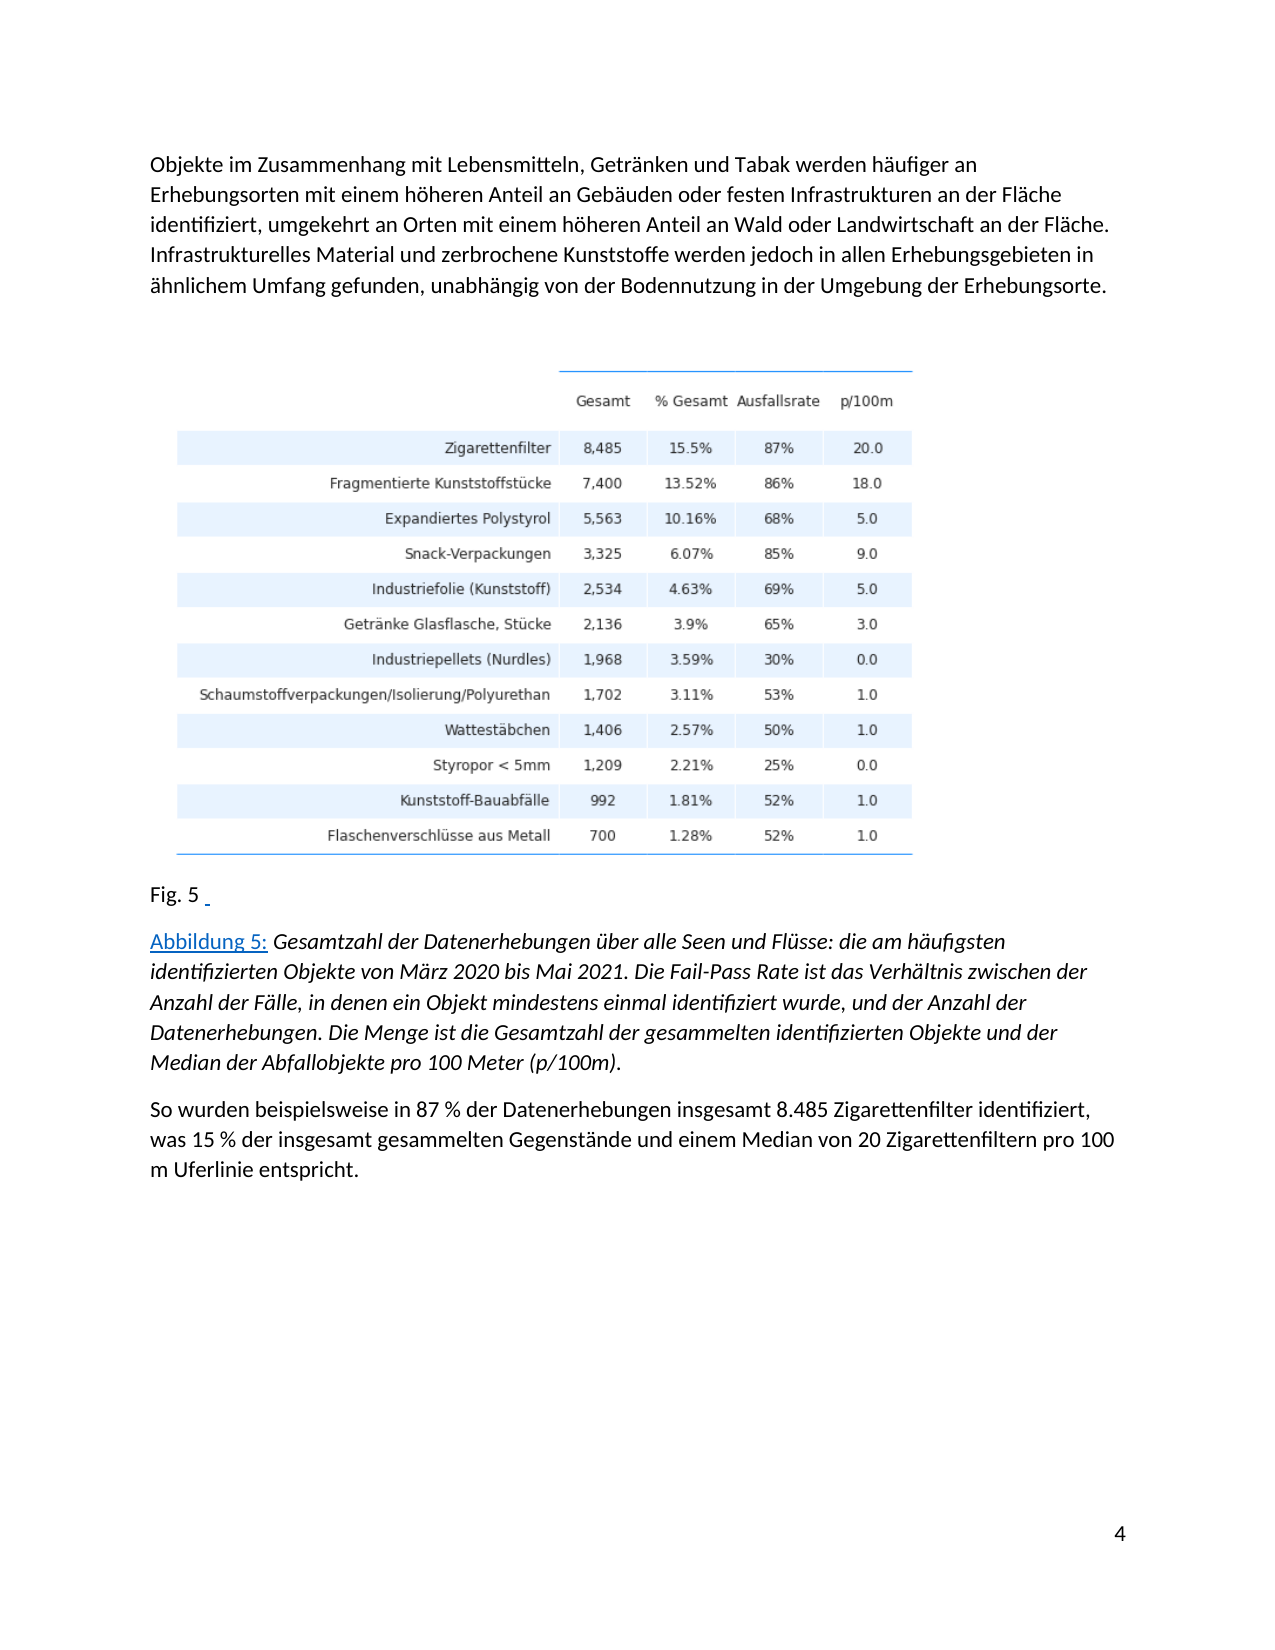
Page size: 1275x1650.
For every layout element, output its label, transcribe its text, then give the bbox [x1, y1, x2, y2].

text Abbildung 5: Gesamtzahl der Datenerhebungen über alle Seen und Flüsse: die am häufigsten identifizierten Objekte von März 2020 bis Mai 2021. Die Fail-Pass Rate ist das Verhältnis zwischen der Anzahl der Fälle, in denen ein Objekt mindestens einmal identifiziert wurde, und der Anzahl der Datenerhebungen. Die Menge ist die Gesamtzahl der gesammelten identifizierten Objekte und der Median der Abfallobjekte pro 100 Meter (p/100m). [150, 927, 1125, 1076]
text Fig. 5 [150, 880, 1125, 908]
text So wurden beispielsweise in 87 % der Datenerhebungen insgesamt 8.485 Zigarettenfilter identifiziert, was 15 % der insgesamt gesammelten Gegenstände und einem Median von 20 Zigarettenfiltern pro 100 m Uferlinie entspricht. [150, 1095, 1125, 1183]
text Objekte im Zusammenhang mit Lebensmitteln, Getränken und Tabak werden häufiger an Erhebungsorten mit einem höheren Anteil an Gebäuden oder festen Infrastrukturen an der Fläche identifiziert, umgekehrt an Orten mit einem höheren Anteil an Wald oder Landwirtschaft an der Fläche. Infrastrukturelles Material und zerbrochene Kunststoffe werden jedoch in allen Erhebungsgebieten in ähnlichem Umfang gefunden, unabhängig von der Bodennutzung in der Umgebung der Erhebungsorte. [150, 150, 1125, 299]
